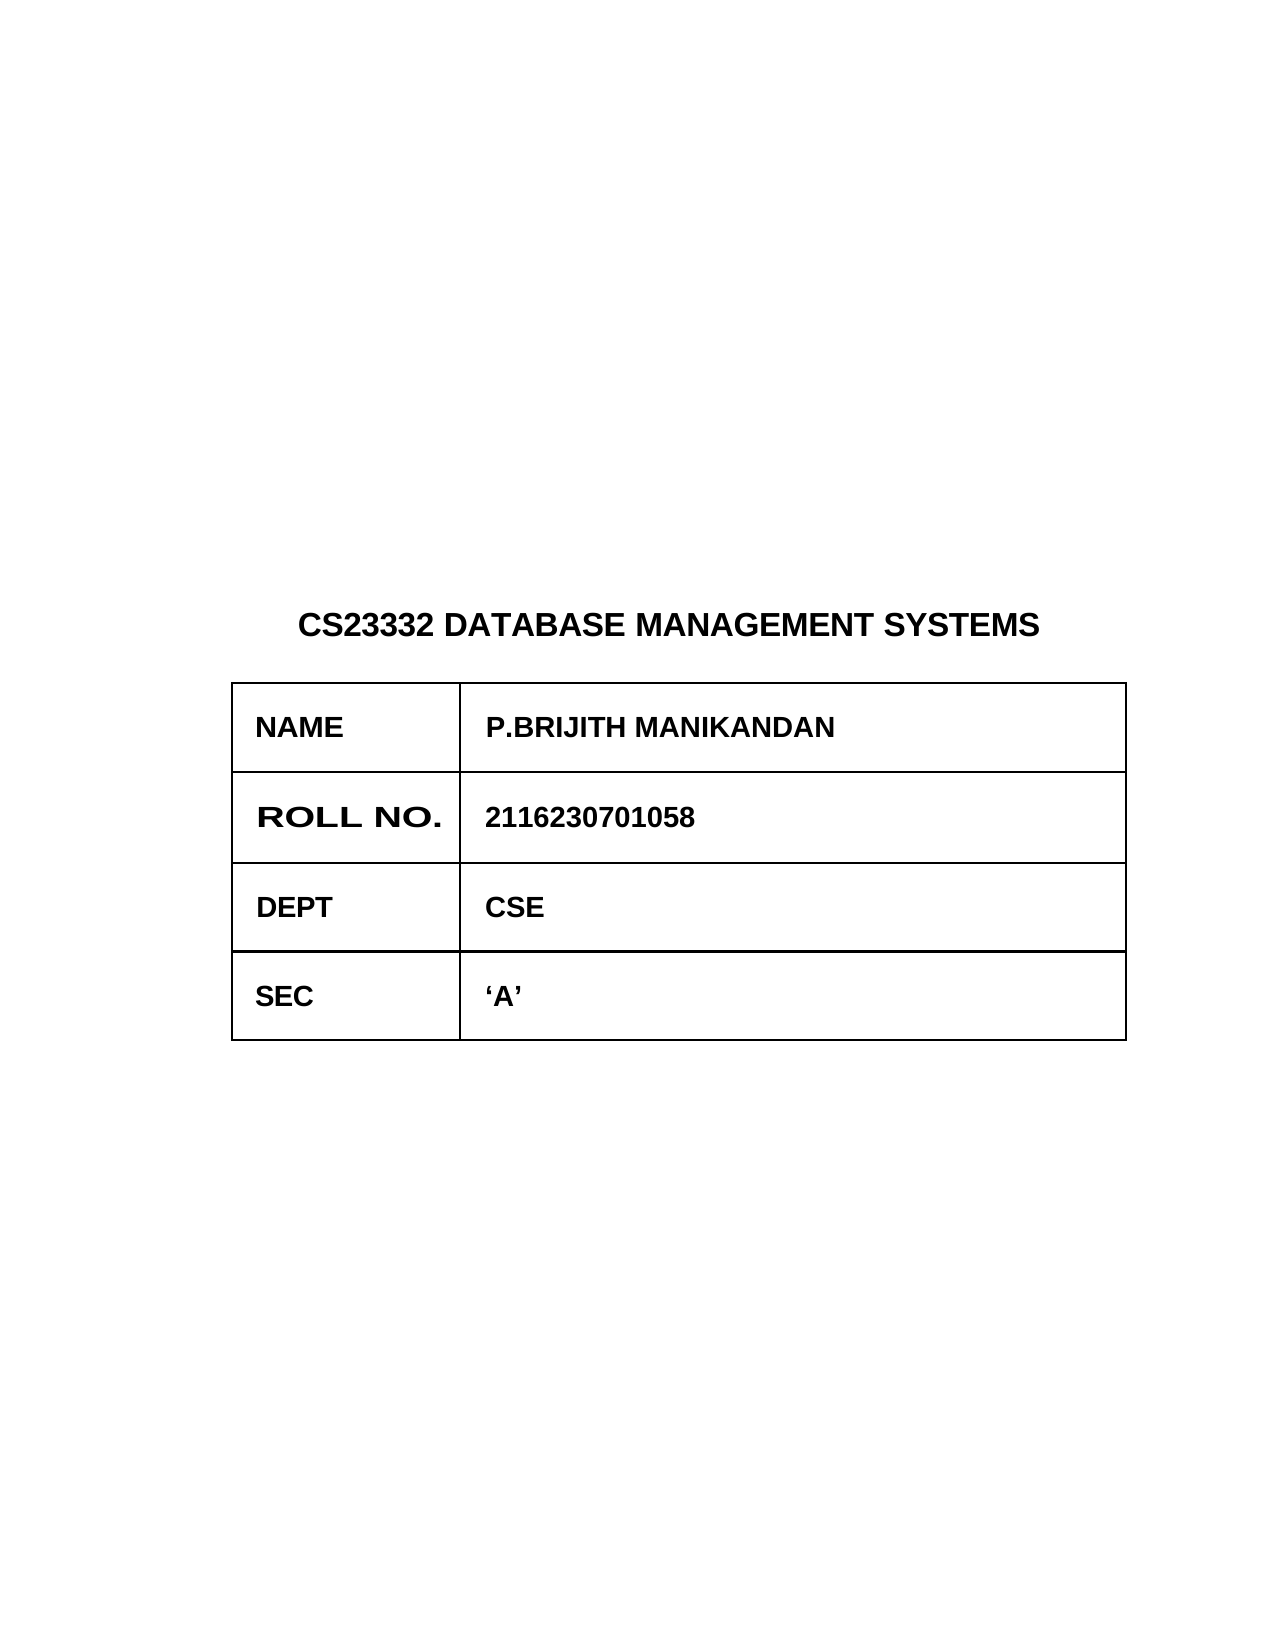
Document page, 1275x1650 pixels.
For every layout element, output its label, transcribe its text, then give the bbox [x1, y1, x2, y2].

table_cell CSE [461, 864, 1125, 950]
text CS23332 DATABASE MANAGEMENT SYSTEMS [119, 605, 1149, 643]
table_header NAME [233, 684, 459, 771]
table_header P.BRIJITH MANIKANDAN [461, 684, 1125, 771]
table_cell SEC [233, 953, 459, 1039]
table_cell 2116230701058 [461, 773, 1125, 862]
table_cell ROLL NO. [233, 773, 459, 862]
table_cell DEPT [233, 864, 459, 950]
table_cell ‘A’ [461, 953, 1125, 1039]
